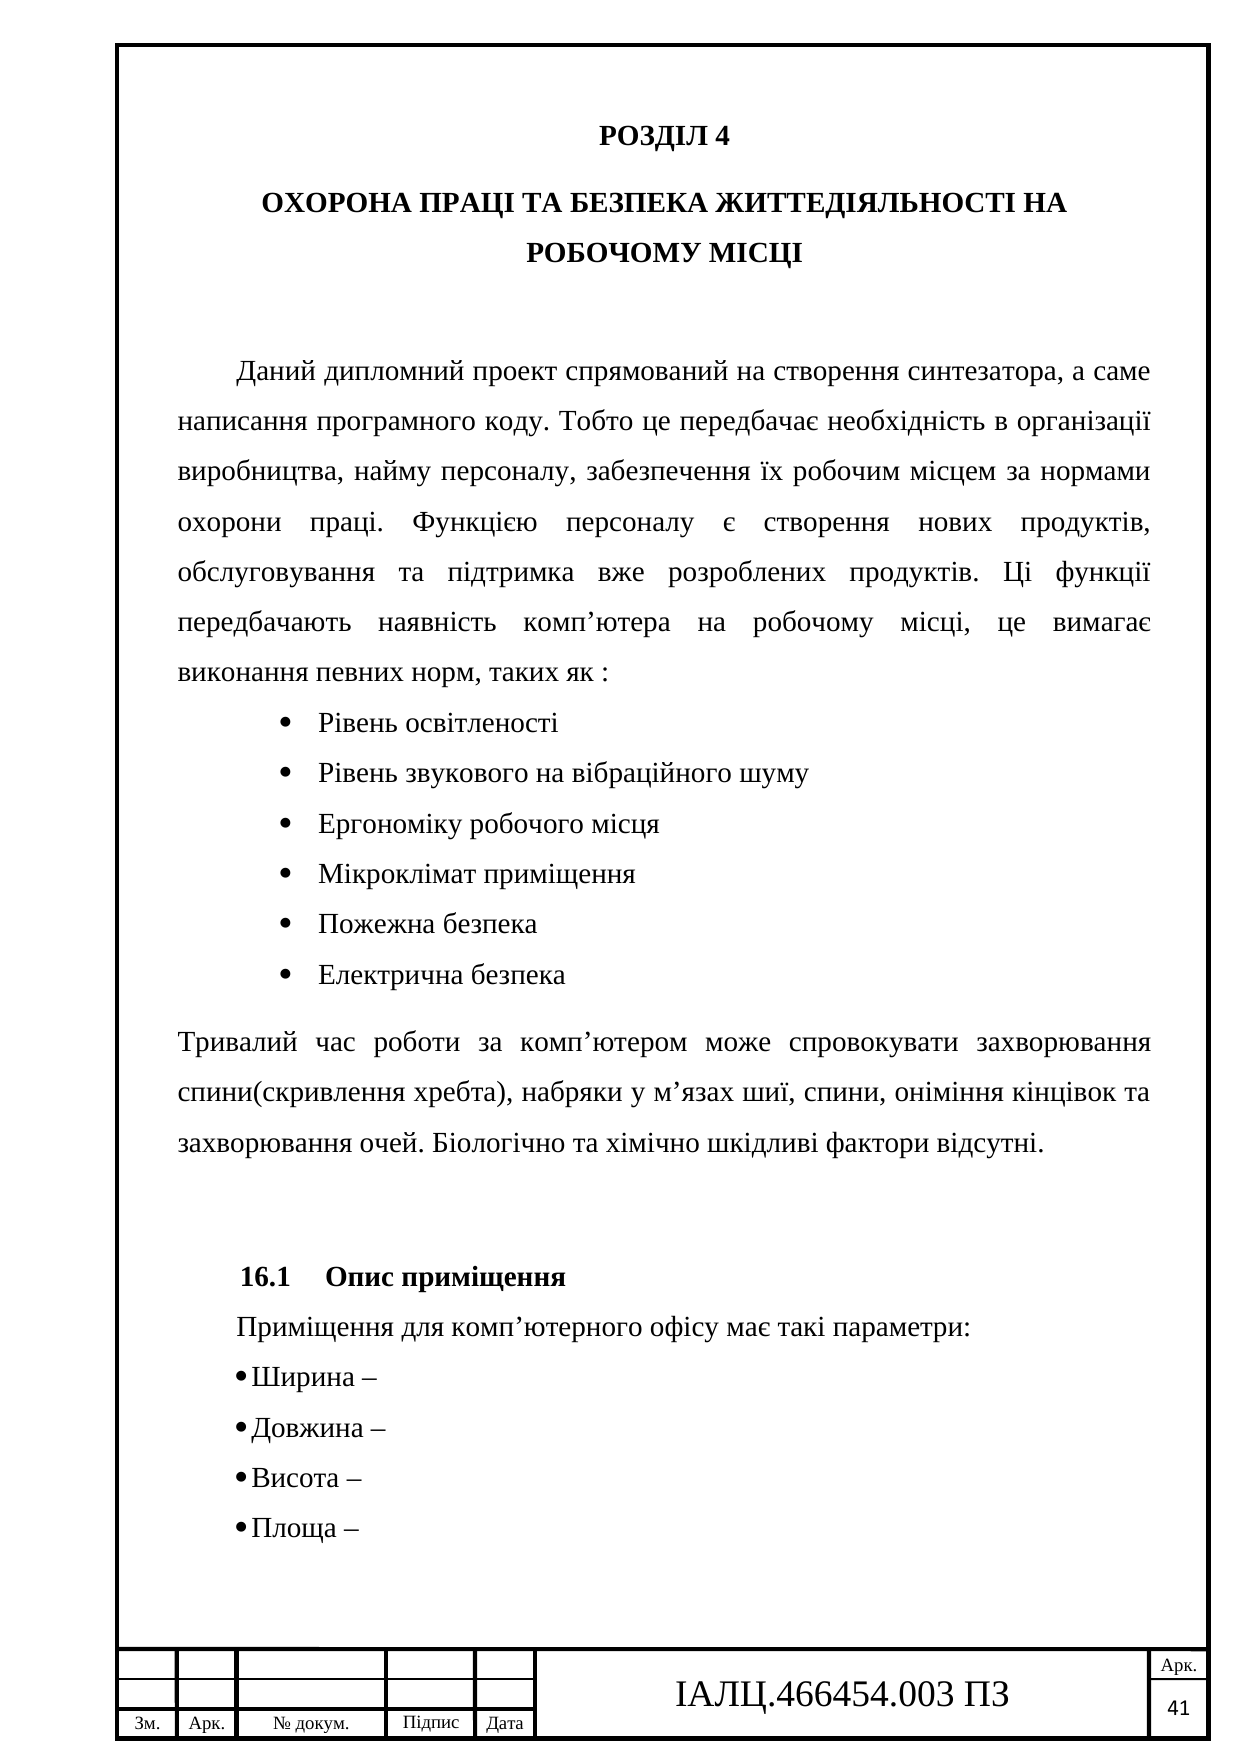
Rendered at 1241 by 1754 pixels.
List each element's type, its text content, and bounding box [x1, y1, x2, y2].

list Площа – [177, 1511, 1152, 1544]
list Пожежна безпека [280, 907, 1152, 940]
list Ширина – [177, 1359, 1152, 1393]
list Рівень звукового на вібраційного шуму [280, 755, 1152, 789]
list Рівень освітленості [280, 705, 1152, 738]
list Приміщення для комп’ютерного офісу має такі параметри: [177, 1309, 1152, 1342]
text РОЗДІЛ 4 [177, 118, 1152, 152]
text ОХОРОНА ПРАЦІ ТА БЕЗПЕКА ЖИТТЕДІЯЛЬНОСТІ НА РОБОЧОМУ МІСЦІ [177, 185, 1152, 269]
text Тривалий час роботи за комп’ютером може спровокувати захворювання спини(скривлення хребта), набряки у м’язах шиї, спини, оніміння кінцівок та захворювання очей. Біологічно та хімічно шкідливі фактори відсутні. [177, 1024, 1152, 1158]
list Довжина – [177, 1410, 1152, 1443]
list Електрична безпека [280, 957, 1152, 991]
list Висота – [177, 1460, 1152, 1494]
list Даний дипломний проект спрямований на створення синтезатора, а саме написання програмного коду. Тобто це передбачає необхідність в організації виробництва, найму персоналу, забезпечення їх робочим місцем за нормами охорони праці. Функцією персоналу є створення нових продуктів, обслуговування та підтримка вже розроблених продуктів. Ці функції передбачають наявність комп’ютера на робочому місці, це вимагає виконання певних норм, таких як : [177, 353, 1152, 688]
list Мікроклімат приміщення [280, 856, 1152, 890]
list Ергономіку робочого місця [280, 806, 1152, 839]
list Опис приміщення [177, 1259, 1152, 1292]
